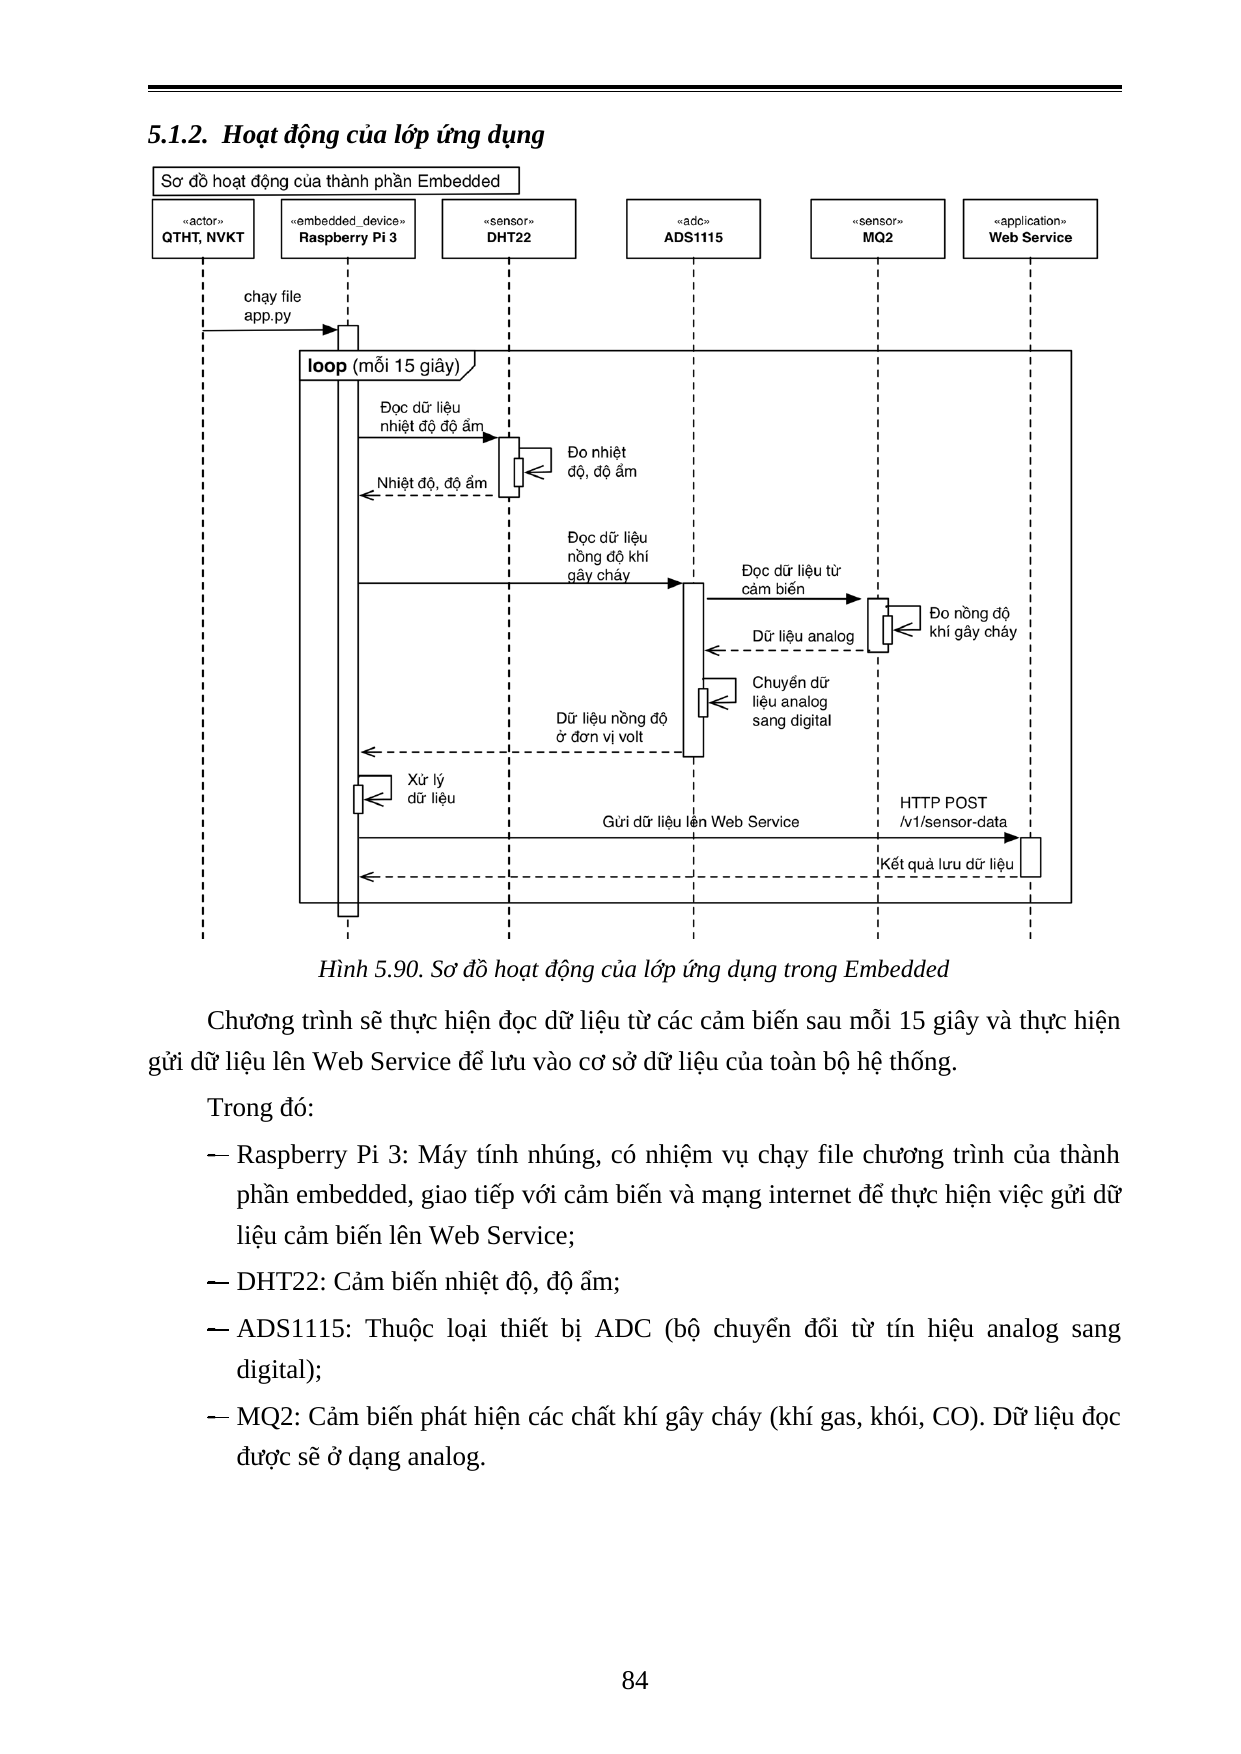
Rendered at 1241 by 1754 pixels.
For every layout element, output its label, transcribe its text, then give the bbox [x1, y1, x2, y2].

text Raspberry Pi 3: Máy tính nhúng, có nhiệm vụ chạy file chương trình của thành phần embedded, giao tiếp với cảm biến và mạng internet để thực hiện việc gửi dữ liệu cảm biến lên Web Service; [207, 1138, 1122, 1250]
text Chương trình sẽ thực hiện đọc dữ liệu từ các cảm biến sau mỗi 15 giây và thực hiện gửi dữ liệu lên Web Service để lưu vào cơ sở dữ liệu của toàn bộ hệ thống. [148, 1004, 1122, 1076]
text MQ2: Cảm biến phát hiện các chất khí gây cháy (khí gas, khói, CO). Dữ liệu đọc được sẽ ở dạng analog. [207, 1399, 1122, 1471]
picture [148, 164, 1122, 939]
text Trong đó: [148, 1091, 1122, 1122]
text DHT22: Cảm biến nhiệt độ, độ ẩm; [207, 1266, 1122, 1297]
subtitle Hoạt động của lớp ứng dụng [148, 118, 1122, 149]
text ADS1115: Thuộc loại thiết bị ADC (bộ chuyển đổi từ tín hiệu analog sang digital); [207, 1312, 1122, 1384]
